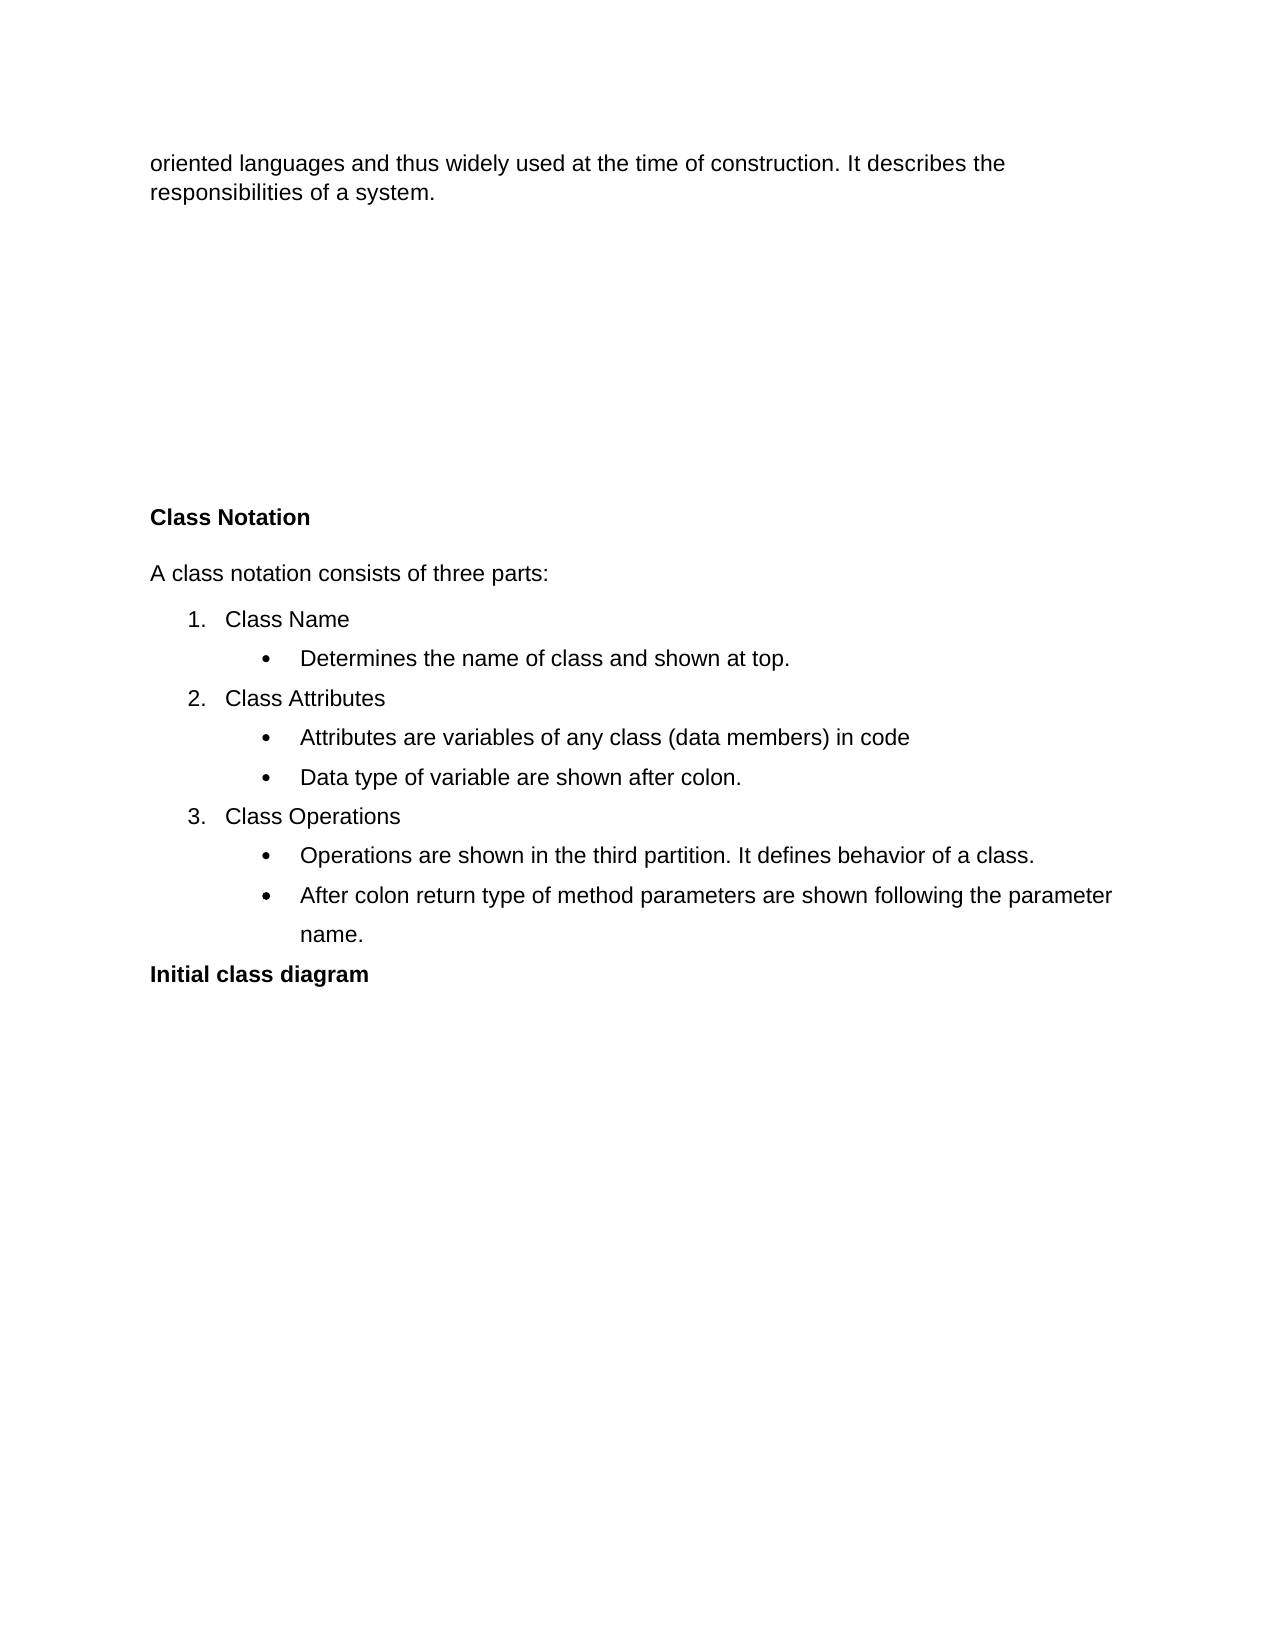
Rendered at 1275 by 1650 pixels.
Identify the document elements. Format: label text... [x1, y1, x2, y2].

text A class notation consists of three parts: [150, 560, 1125, 587]
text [150, 150, 1125, 205]
text Initial class diagram [150, 961, 1125, 987]
text Class Notation [150, 504, 1125, 531]
list Class Operations [187, 803, 1125, 829]
list Operations are shown in the third partition. It defines behavior of a class. [262, 842, 1125, 869]
list After colon return type of method parameters are shown following the parameter name. [262, 882, 1125, 948]
list Class Name [187, 606, 1125, 632]
list Attributes are variables of any class (data members) in code [262, 724, 1125, 750]
list Class Attributes [187, 684, 1125, 711]
list Determines the name of class and shown at top. [262, 645, 1125, 671]
list Data type of variable are shown after colon. [262, 763, 1125, 790]
